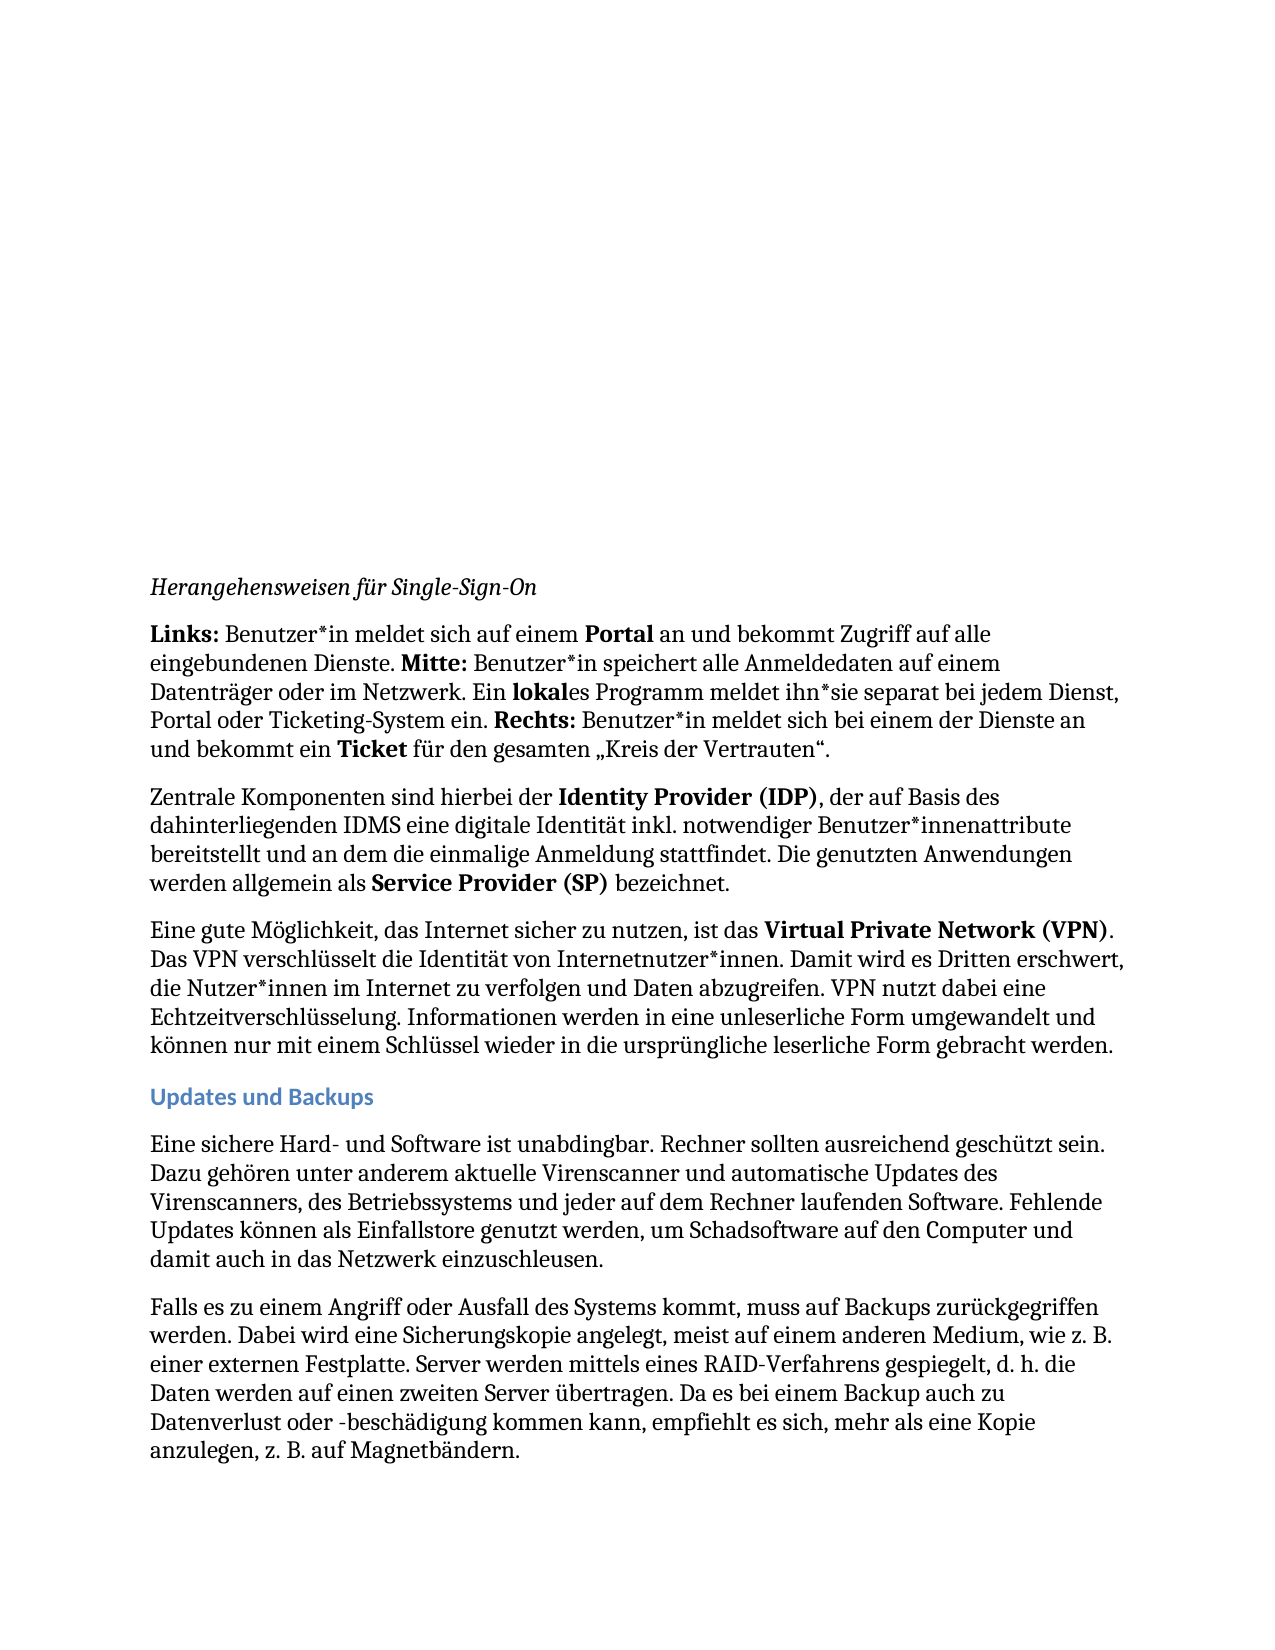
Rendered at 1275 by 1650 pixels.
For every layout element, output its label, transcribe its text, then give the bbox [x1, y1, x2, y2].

text Eine gute Möglichkeit, das Internet sicher zu nutzen, ist das Virtual Private Network (VPN). Das VPN verschlüsselt die Identität von Internetnutzer*innen. Damit wird es Dritten erschwert, die Nutzer*innen im Internet zu verfolgen und Daten abzugreifen. VPN nutzt dabei eine Echtzeitverschlüsselung. Informationen werden in eine unleserliche Form umgewandelt und können nur mit einem Schlüssel wieder in die ursprüngliche leserliche Form gebracht werden. [150, 916, 1125, 1060]
text Zentrale Komponenten sind hierbei der Identity Provider (IDP), der auf Basis des dahinterliegenden IDMS eine digitale Identität inkl. notwendiger Benutzer*innenattribute bereitstellt und an dem die einmalige Anmeldung stattfindet. Die genutzten Anwendungen werden allgemein als Service Provider (SP) bezeichnet. [150, 783, 1125, 898]
text Links: Benutzer*in meldet sich auf einem Portal an und bekommt Zugriff auf alle eingebundenen Dienste. Mitte: Benutzer*in speichert alle Anmeldedaten auf einem Datenträger oder im Netzwerk. Ein lokales Programm meldet ihn*sie separat bei jedem Dienst, Portal oder Ticketing-System ein. Rechts: Benutzer*in meldet sich bei einem der Dienste an und bekommt ein Ticket für den gesamten „Kreis der Vertrauten“. [150, 620, 1125, 764]
text Falls es zu einem Angriff oder Ausfall des Systems kommt, muss auf Backups zurückgegriffen werden. Dabei wird eine Sicherungskopie angelegt, meist auf einem anderen Medium, wie z. B. einer externen Festplatte. Server werden mittels eines RAID-Verfahrens gespiegelt, d. h. die Daten werden auf einen zweiten Server übertragen. Da es bei einem Backup auch zu Datenverlust oder -beschädigung kommen kann, empfiehlt es sich, mehr als eine Kopie anzulegen, z. B. auf Magnetbändern. [150, 1293, 1125, 1465]
subtitle Updates und Backups [150, 1081, 1125, 1111]
text Eine sichere Hard- und Software ist unabdingbar. Rechner sollten ausreichend geschützt sein. Dazu gehören unter anderem aktuelle Virenscanner und automatische Updates des Virenscanners, des Betriebssystems und jeder auf dem Rechner laufenden Software. Fehlende Updates können als Einfallstore genutzt werden, um Schadsoftware auf den Computer und damit auch in das Netzwerk einzuschleusen. [150, 1130, 1125, 1274]
text Herangehensweisen für Single-Sign-On [150, 573, 1125, 601]
